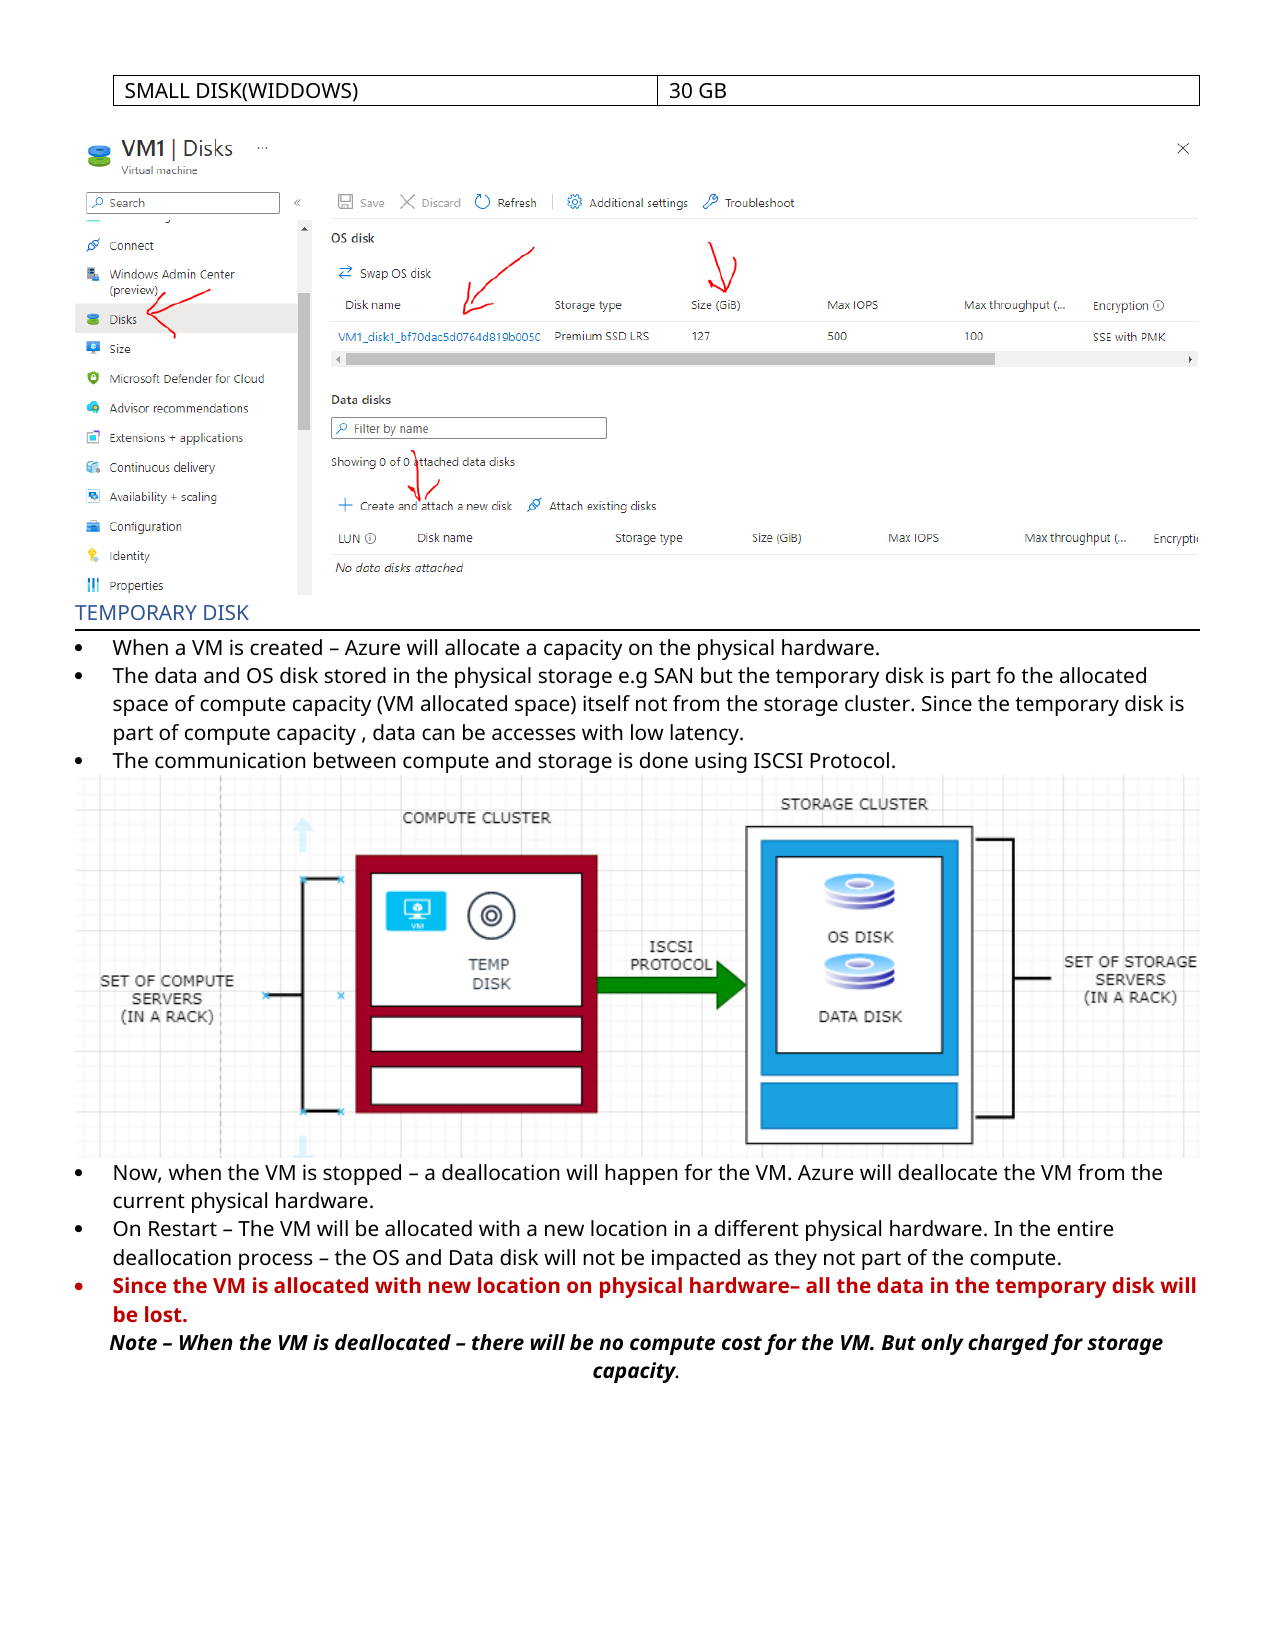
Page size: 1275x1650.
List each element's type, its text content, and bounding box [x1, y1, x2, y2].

picture [75, 775, 1200, 1158]
list The communication between compute and storage is done using ISCSI Protocol. [75, 746, 1200, 775]
list The data and OS disk stored in the physical storage e.g SAN but the temporary disk is part fo the allocated space of compute capacity (VM allocated space) itself not from the storage cluster. Since the temporary disk is part of compute capacity , data can be accesses with low latency. [75, 661, 1200, 746]
table_cell 30 GB [658, 76, 1199, 104]
table_cell SMALL DISK(WIDDOWS) [114, 76, 657, 104]
list Now, when the VM is stopped – a deallocation will happen for the VM. Azure will deallocate the VM from the current physical hardware. [75, 1158, 1200, 1214]
subtitle TEMPORARY DISK [75, 598, 1200, 629]
picture [75, 133, 1200, 595]
text Note – When the VM is deallocated – there will be no compute cost for the VM. But only charged for storage capacity. [75, 1328, 1200, 1385]
list On Restart – The VM will be allocated with a new location in a different physical hardware. In the entire deallocation process – the OS and Data disk will not be impacted as they not part of the compute. [75, 1214, 1200, 1271]
list Since the VM is allocated with new location on physical hardware– all the data in the temporary disk will be lost. [75, 1271, 1200, 1328]
list When a VM is created – Azure will allocate a capacity on the physical hardware. [75, 633, 1200, 661]
